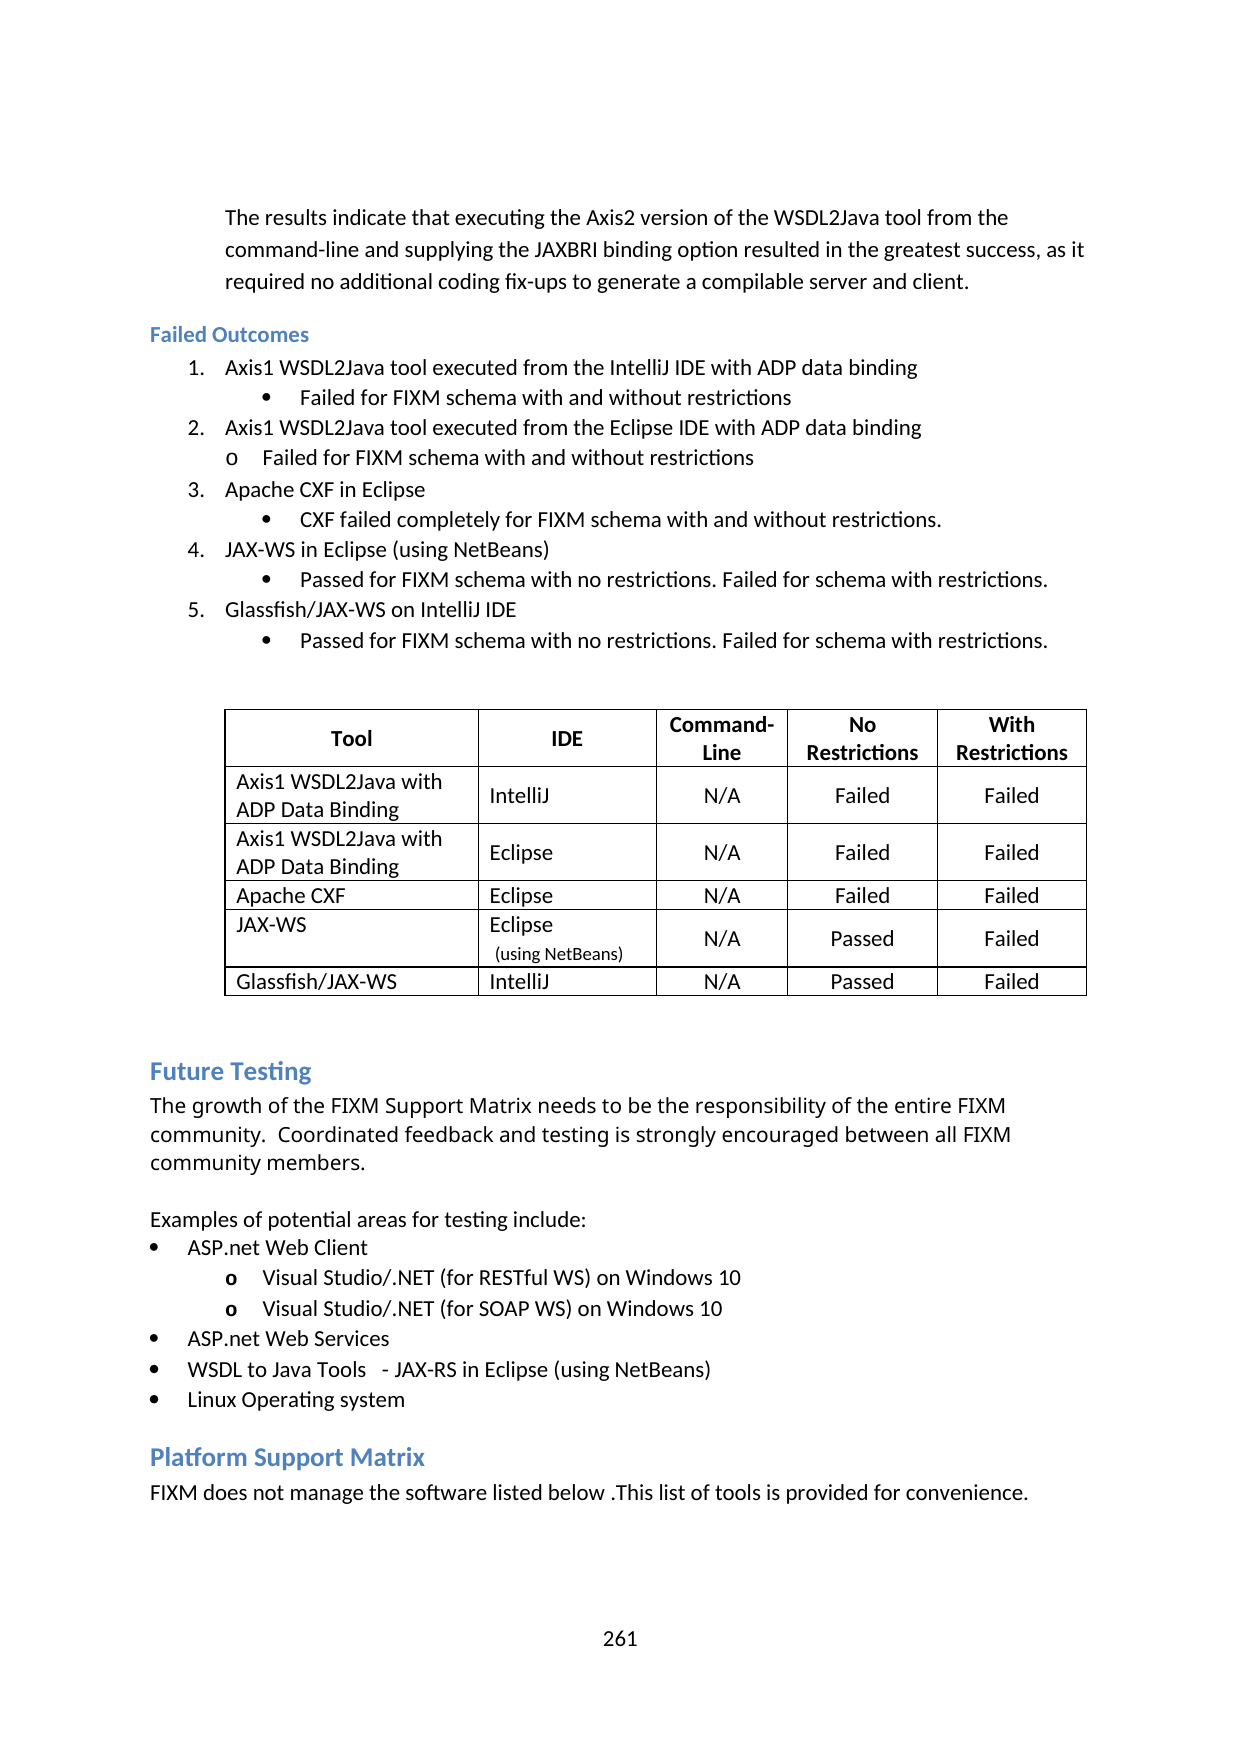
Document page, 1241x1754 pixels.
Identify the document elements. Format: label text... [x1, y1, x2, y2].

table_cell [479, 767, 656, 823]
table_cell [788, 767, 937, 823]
subtitle Failed Outcomes [150, 320, 1090, 348]
list Passed for FIXM schema with no restrictions. Failed for schema with restrictions. [262, 626, 1090, 654]
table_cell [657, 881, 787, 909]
list Axis1 WSDL2Java tool executed from the IntelliJ IDE with ADP data binding [187, 353, 1090, 381]
subtitle Platform Support Matrix [150, 1440, 1090, 1473]
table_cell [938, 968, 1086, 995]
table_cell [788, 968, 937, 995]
list JAX-WS in Eclipse (using NetBeans) [187, 535, 1090, 563]
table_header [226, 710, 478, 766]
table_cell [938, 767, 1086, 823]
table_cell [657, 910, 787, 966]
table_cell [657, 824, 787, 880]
list Visual Studio/.NET (for RESTful WS) on Windows 10 [225, 1263, 1090, 1292]
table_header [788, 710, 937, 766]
text The results indicate that executing the Axis2 version of the WSDL2Java tool from the command-line and supplying the JAXBRI binding option resulted in the greatest success, as it required no additional coding fix-ups to generate a compilable server and client. [225, 203, 1090, 295]
list WSDL to Java Tools - JAX-RS in Eclipse (using NetBeans) [150, 1355, 1090, 1383]
list ASP.net Web Services [150, 1324, 1090, 1353]
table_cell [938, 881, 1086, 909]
subtitle Future Testing [150, 1054, 1090, 1087]
list Failed for FIXM schema with and without restrictions [262, 383, 1090, 411]
text Examples of potential areas for testing include: [150, 1205, 1090, 1233]
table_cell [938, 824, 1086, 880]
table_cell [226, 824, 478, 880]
list CXF failed completely for FIXM schema with and without restrictions. [262, 505, 1090, 533]
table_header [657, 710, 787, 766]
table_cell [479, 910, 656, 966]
list Axis1 WSDL2Java tool executed from the Eclipse IDE with ADP data binding [187, 413, 1090, 441]
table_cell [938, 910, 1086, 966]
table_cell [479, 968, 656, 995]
list Apache CXF in Eclipse [187, 475, 1090, 503]
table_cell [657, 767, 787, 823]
list Failed for FIXM schema with and without restrictions [225, 443, 1090, 472]
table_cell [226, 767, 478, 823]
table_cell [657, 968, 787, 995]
list ASP.net Web Client [150, 1233, 1090, 1261]
list Visual Studio/.NET (for SOAP WS) on Windows 10 [225, 1294, 1090, 1322]
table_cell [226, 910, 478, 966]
list Passed for FIXM schema with no restrictions. Failed for schema with restrictions. [262, 565, 1090, 593]
text The growth of the FIXM Support Matrix needs to be the responsibility of the entire FIXM community. Coordinated feedback and testing is strongly encouraged between all FIXM community members. [150, 1092, 1090, 1177]
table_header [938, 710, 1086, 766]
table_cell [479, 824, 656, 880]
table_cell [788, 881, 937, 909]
list Glassfish/JAX-WS on IntelliJ IDE [187, 596, 1090, 623]
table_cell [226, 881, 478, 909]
text FIXM does not manage the software listed below .This list of tools is provided for convenience. [150, 1478, 1090, 1506]
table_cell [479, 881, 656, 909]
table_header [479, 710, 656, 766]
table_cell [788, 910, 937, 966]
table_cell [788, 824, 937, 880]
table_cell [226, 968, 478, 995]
list Linux Operating system [150, 1385, 1090, 1413]
